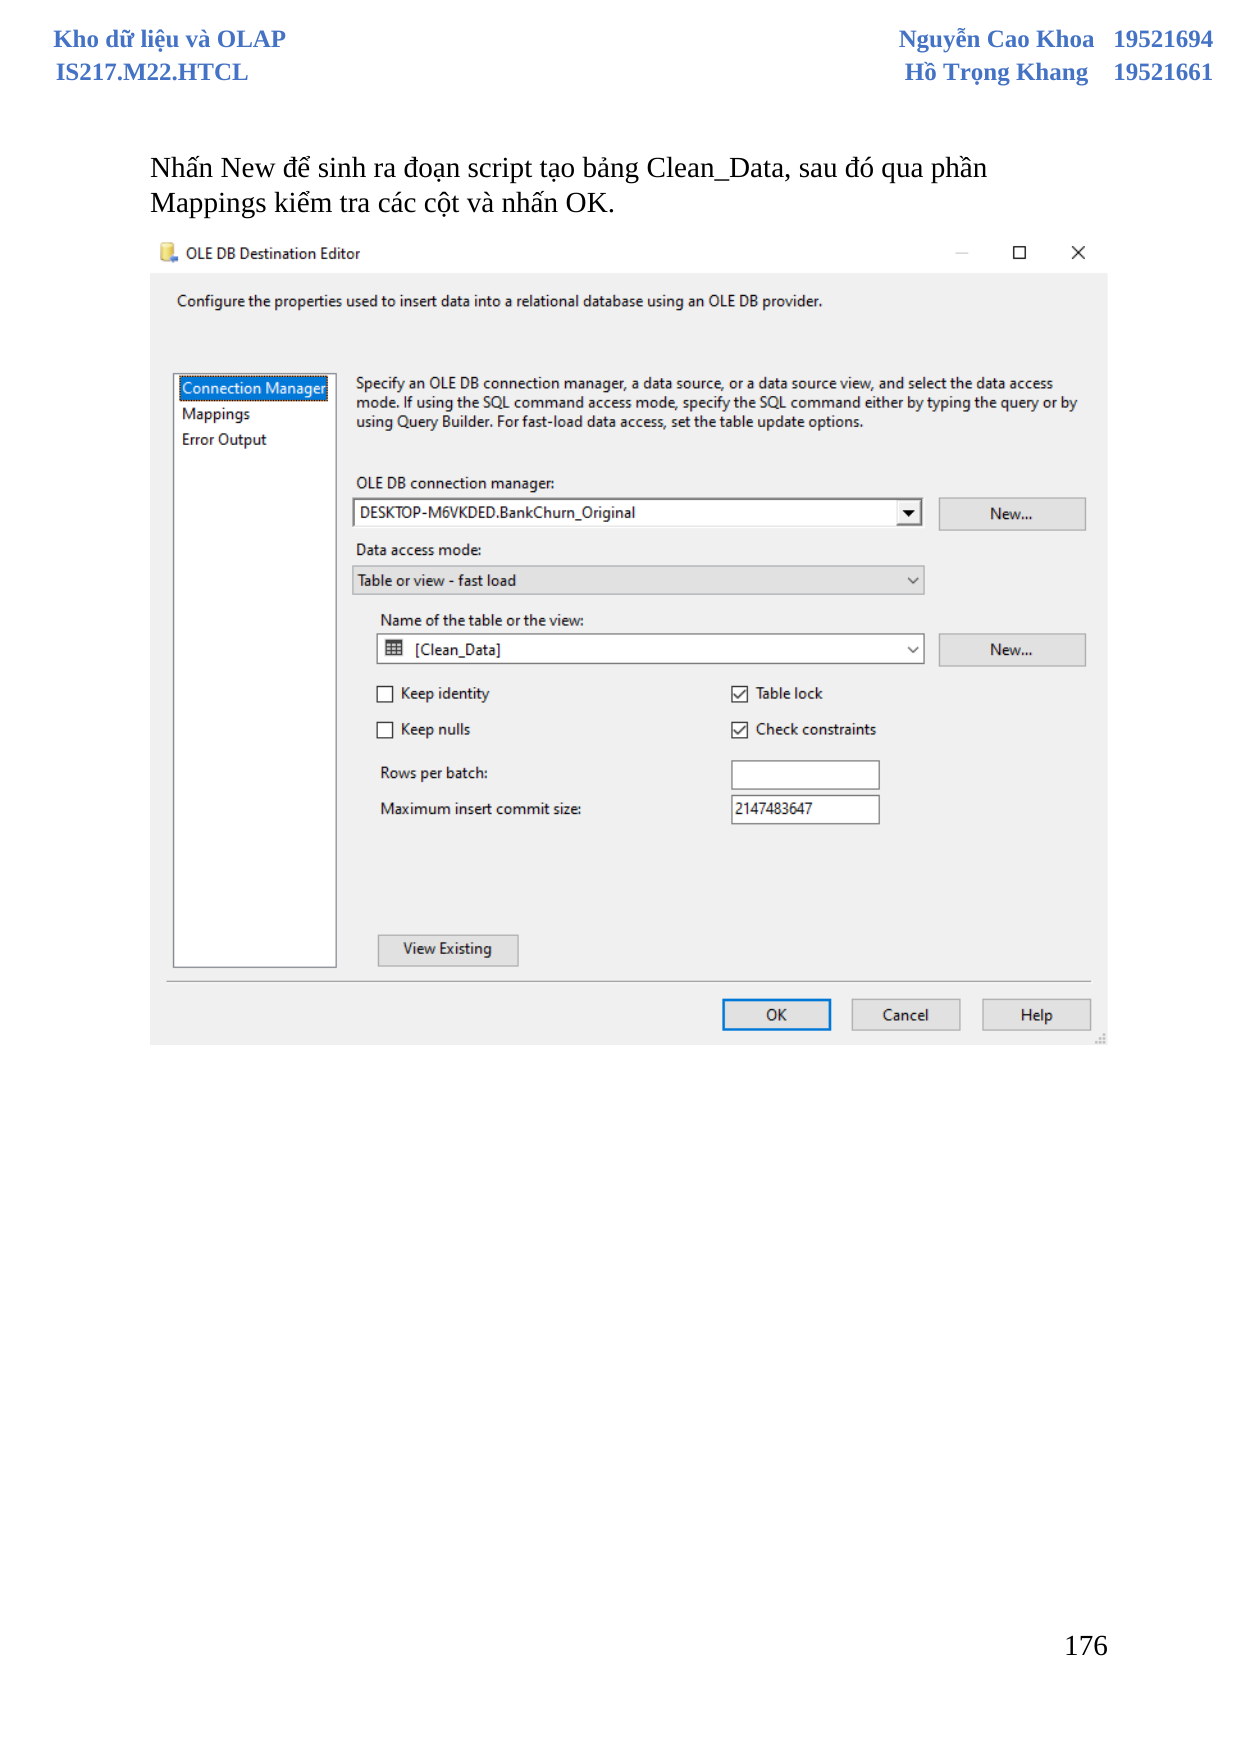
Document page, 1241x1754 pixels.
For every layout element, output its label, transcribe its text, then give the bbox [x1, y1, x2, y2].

text Nhấn New để sinh ra đoạn script tạo bảng Clean_Data, sau đó qua phần Mappings kiểm tra các cột và nhấn OK. [150, 150, 1107, 219]
picture [150, 237, 1108, 1045]
